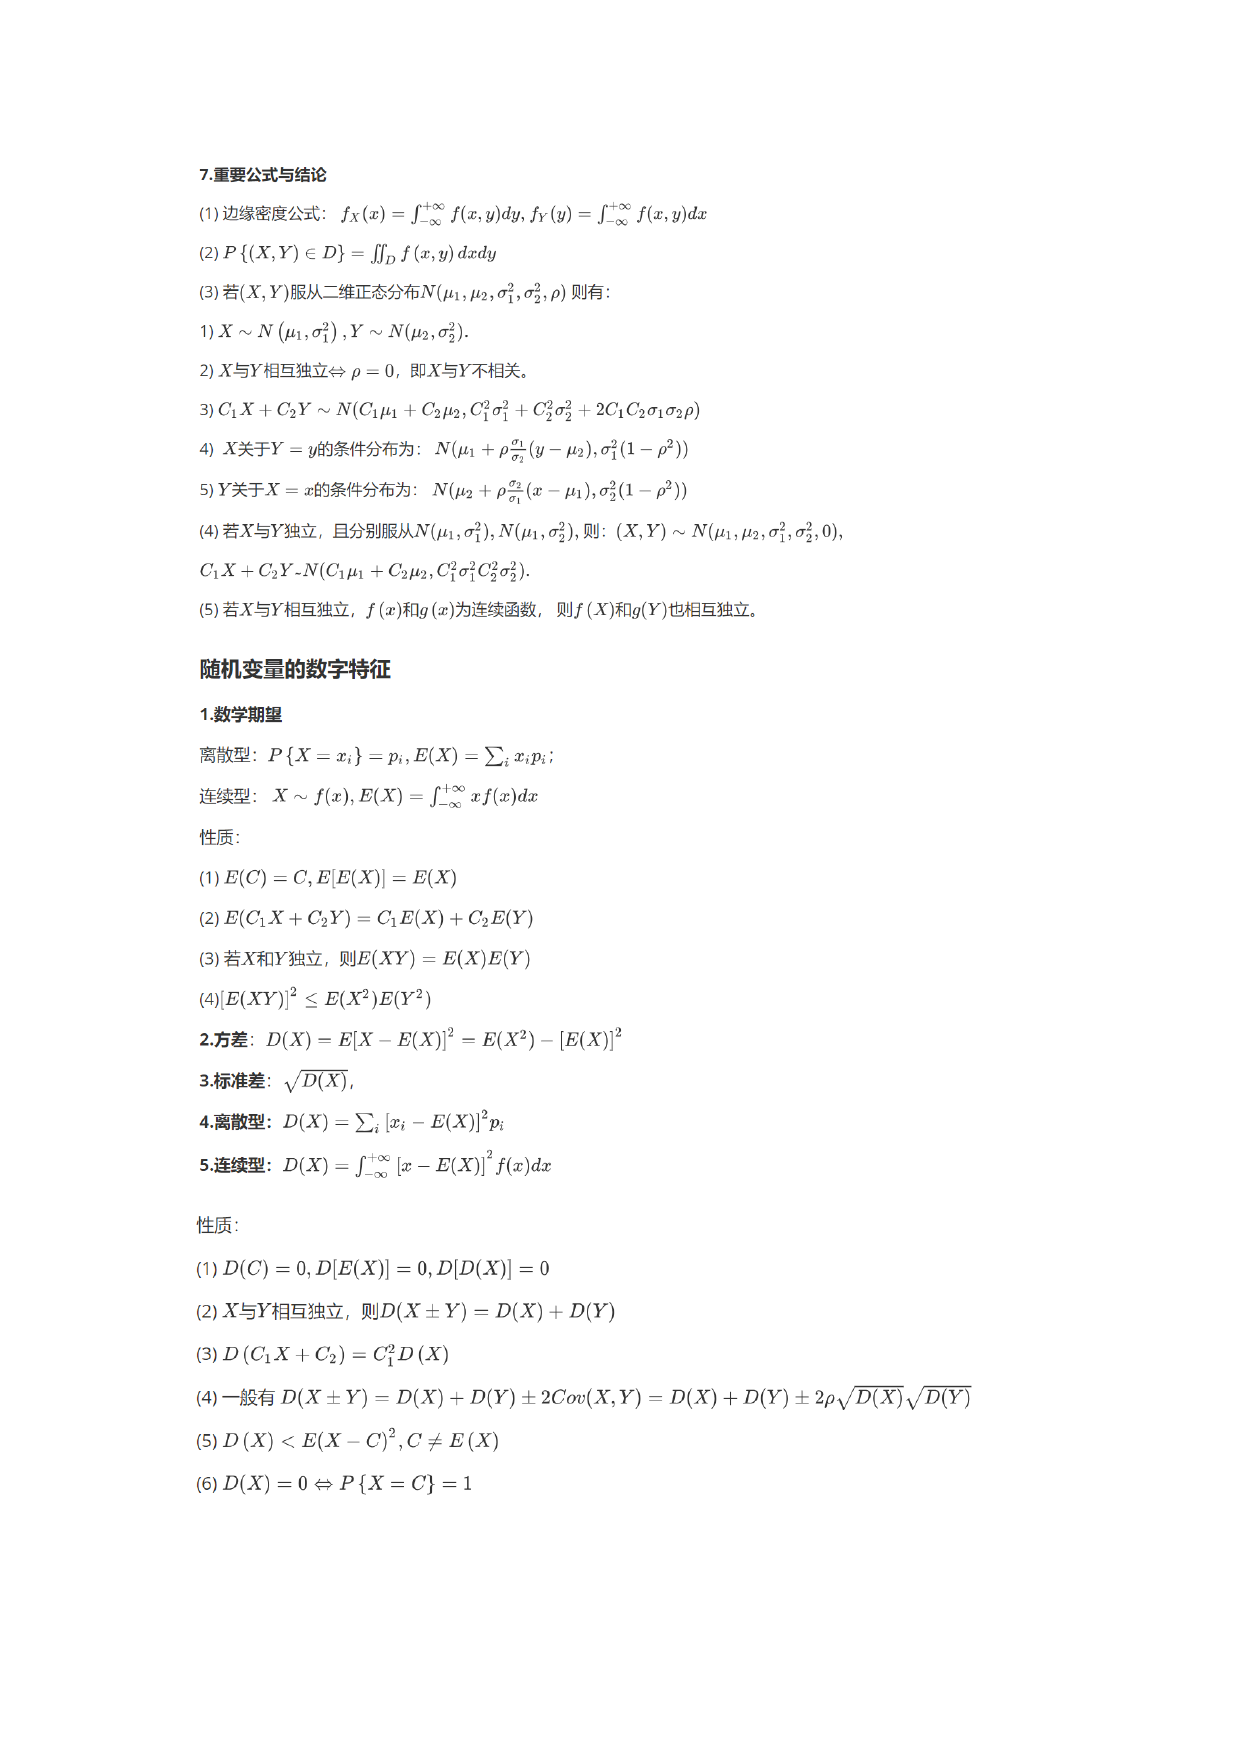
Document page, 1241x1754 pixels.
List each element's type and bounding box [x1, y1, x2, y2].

picture [187, 1202, 1053, 1502]
picture [187, 649, 1053, 1182]
picture [187, 162, 1053, 631]
